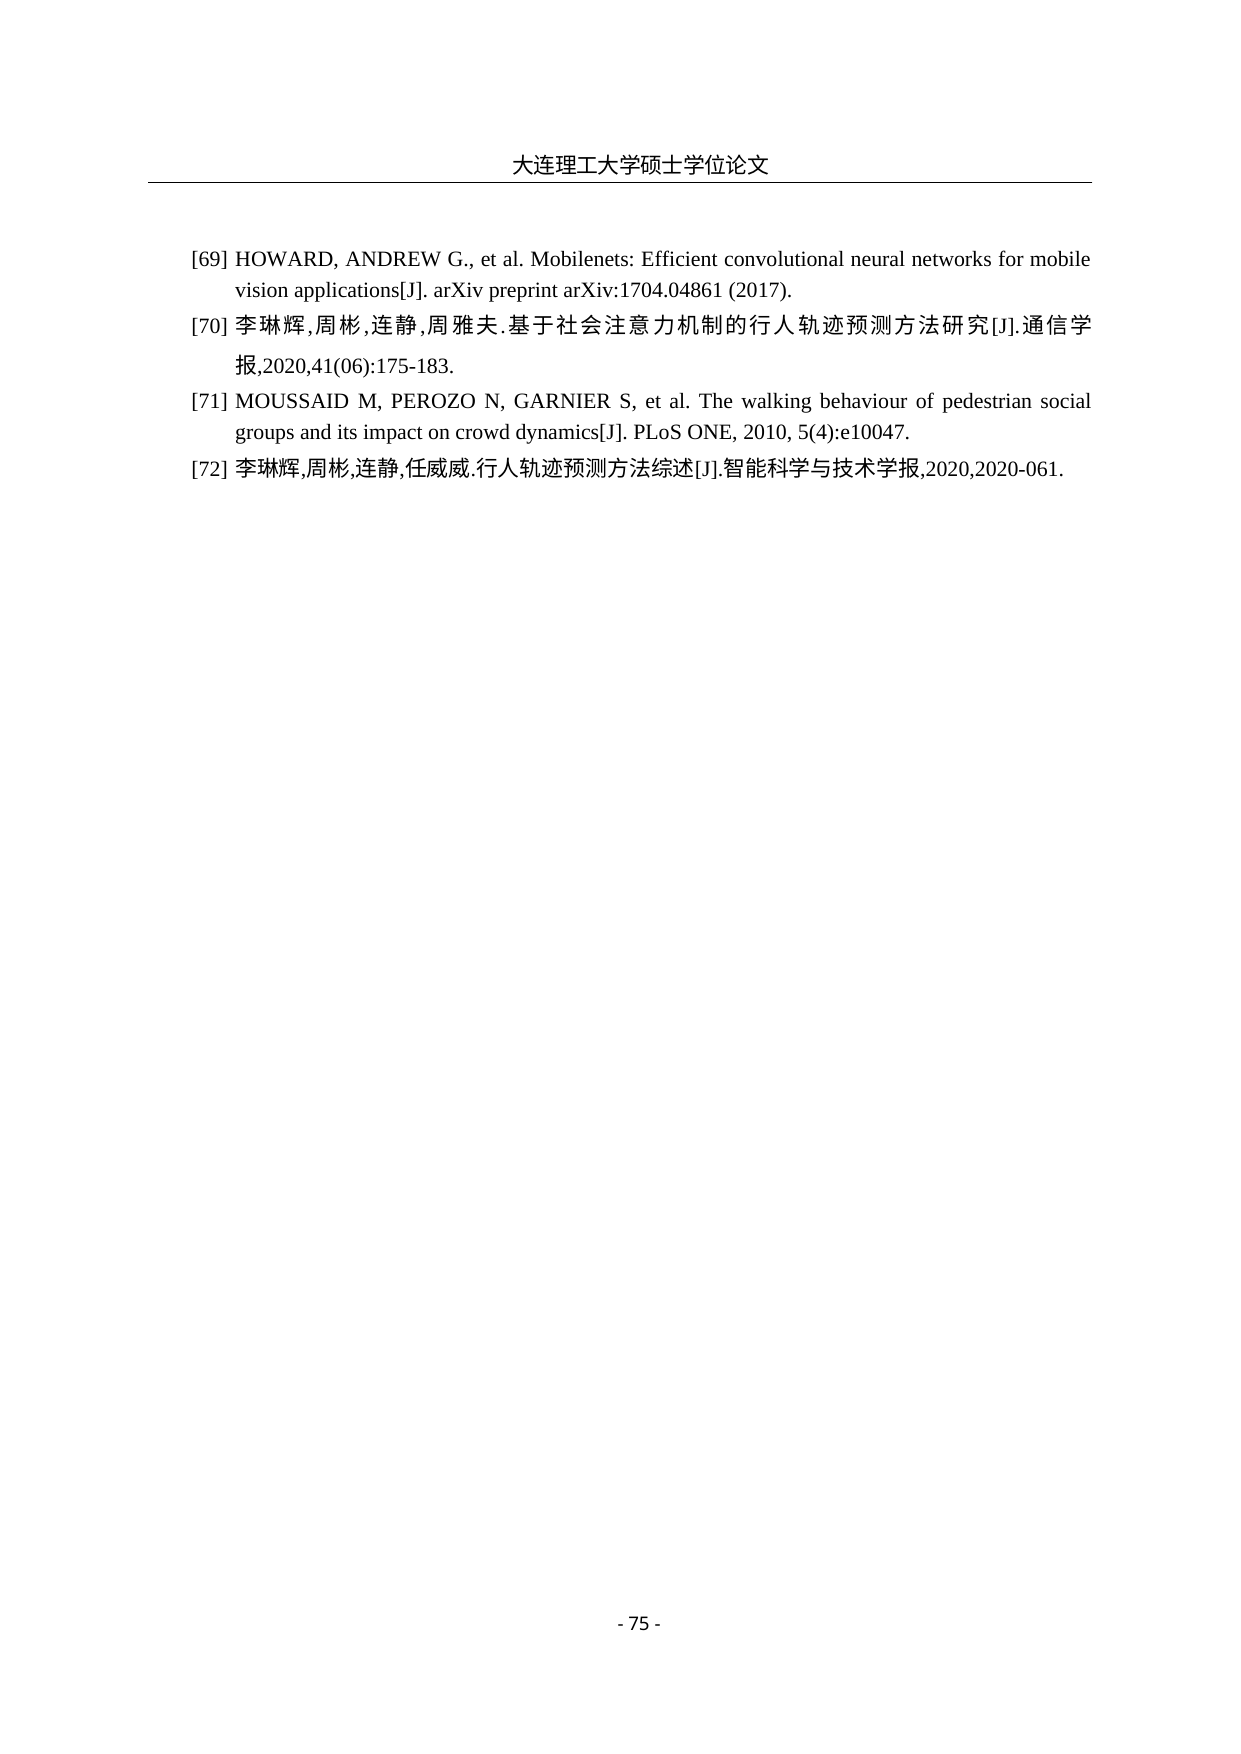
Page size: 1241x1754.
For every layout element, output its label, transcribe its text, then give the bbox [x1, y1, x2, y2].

list 李琳辉,周彬,连静,周雅夫.基于社会注意力机制的行人轨迹预测方法研究[J].通信学报,2020,41(06):175-183. [191, 308, 1092, 380]
list MOUSSAID M, PEROZO N, GARNIER S, et al. The walking behaviour of pedestrian social groups and its impact on crowd dynamics[J]. PLoS ONE, 2010, 5(4):e10047. [191, 388, 1092, 444]
list 李琳辉,周彬,连静,任威威.行人轨迹预测方法综述[J].智能科学与技术学报,2020,2020-061. [191, 451, 1092, 482]
list HOWARD, ANDREW G., et al. Mobilenets: Efficient convolutional neural networks for mobile vision applications[J]. arXiv preprint arXiv:1704.04861 (2017). [191, 246, 1092, 302]
